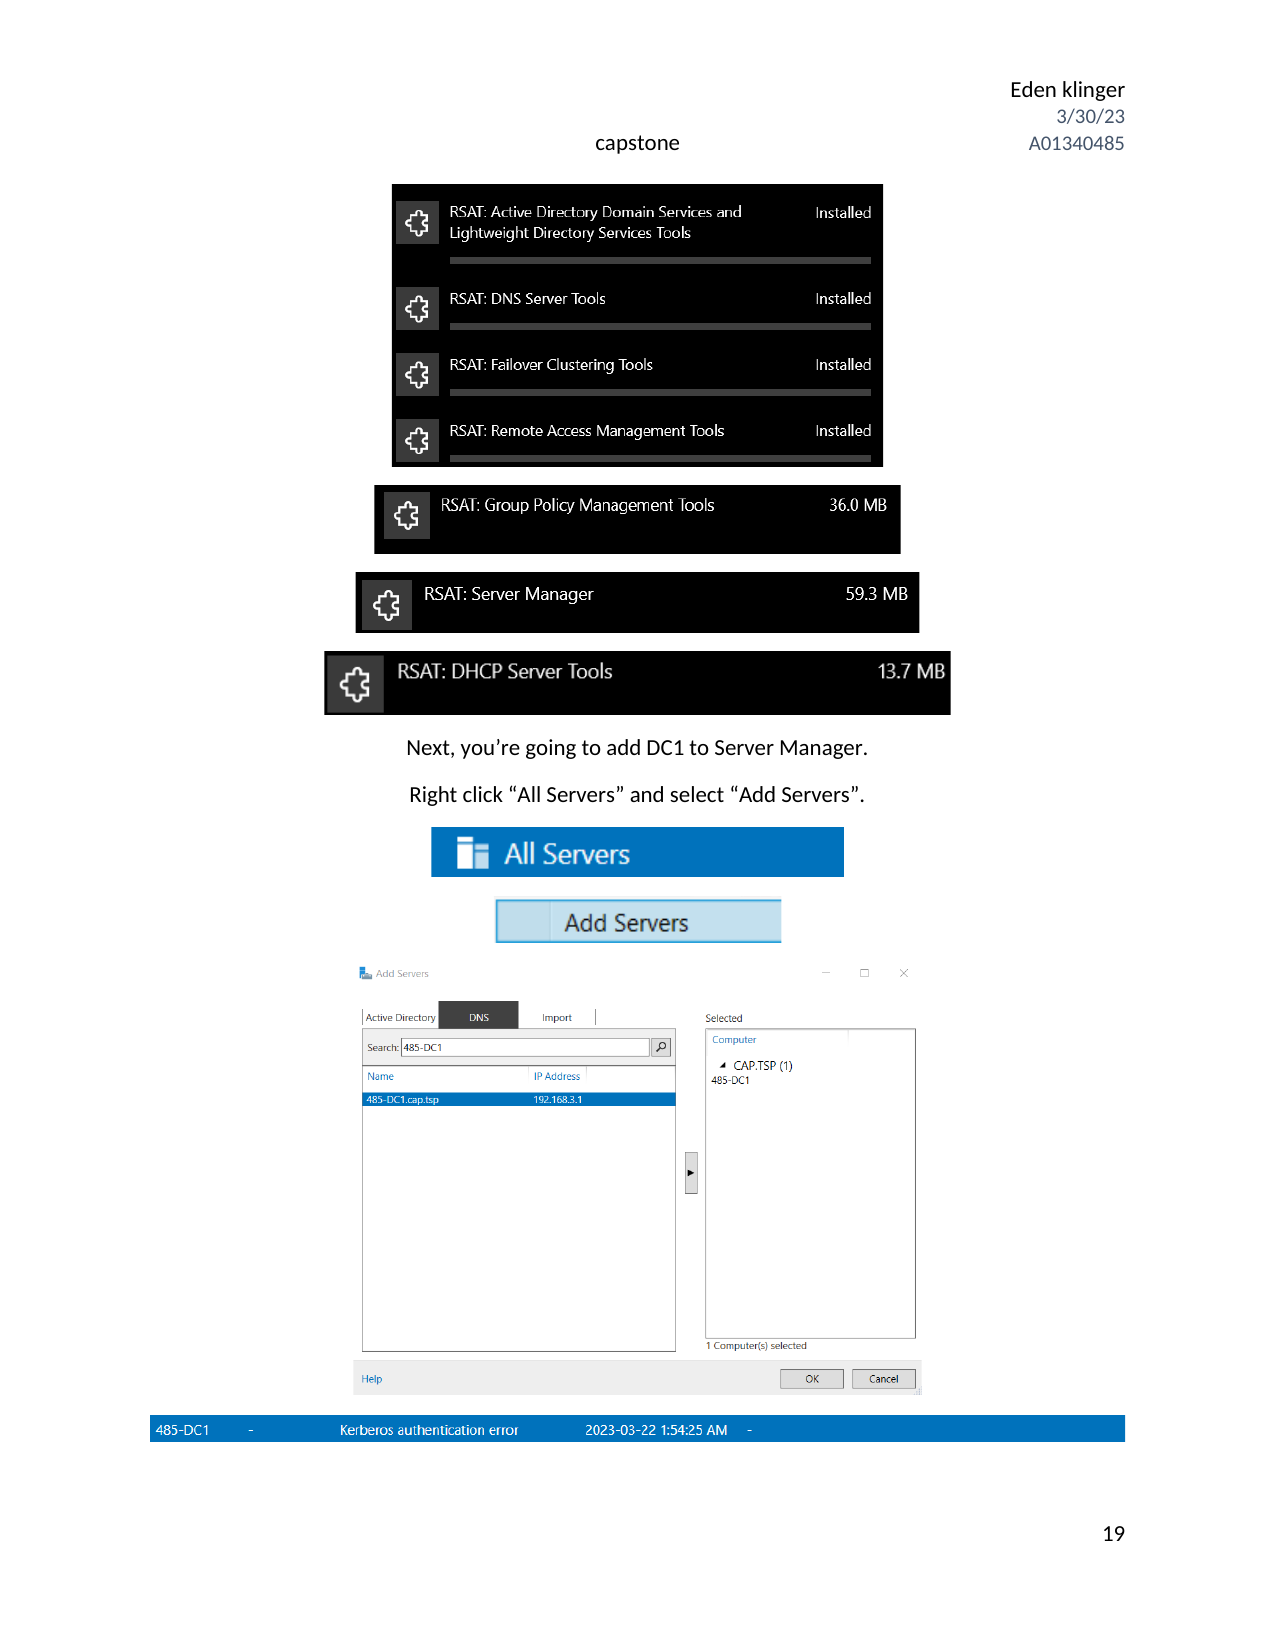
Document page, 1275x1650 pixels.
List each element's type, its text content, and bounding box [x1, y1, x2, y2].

picture [493, 896, 782, 943]
picture [374, 485, 901, 554]
picture [355, 572, 920, 633]
text Next, you’re going to add DC1 to Server Manager. [150, 733, 1125, 761]
picture [431, 827, 844, 877]
picture [150, 1413, 1125, 1442]
picture [391, 184, 884, 467]
picture [324, 651, 951, 715]
picture [353, 961, 922, 1395]
text Right click “All Servers” and select “Add Servers”. [150, 780, 1125, 808]
